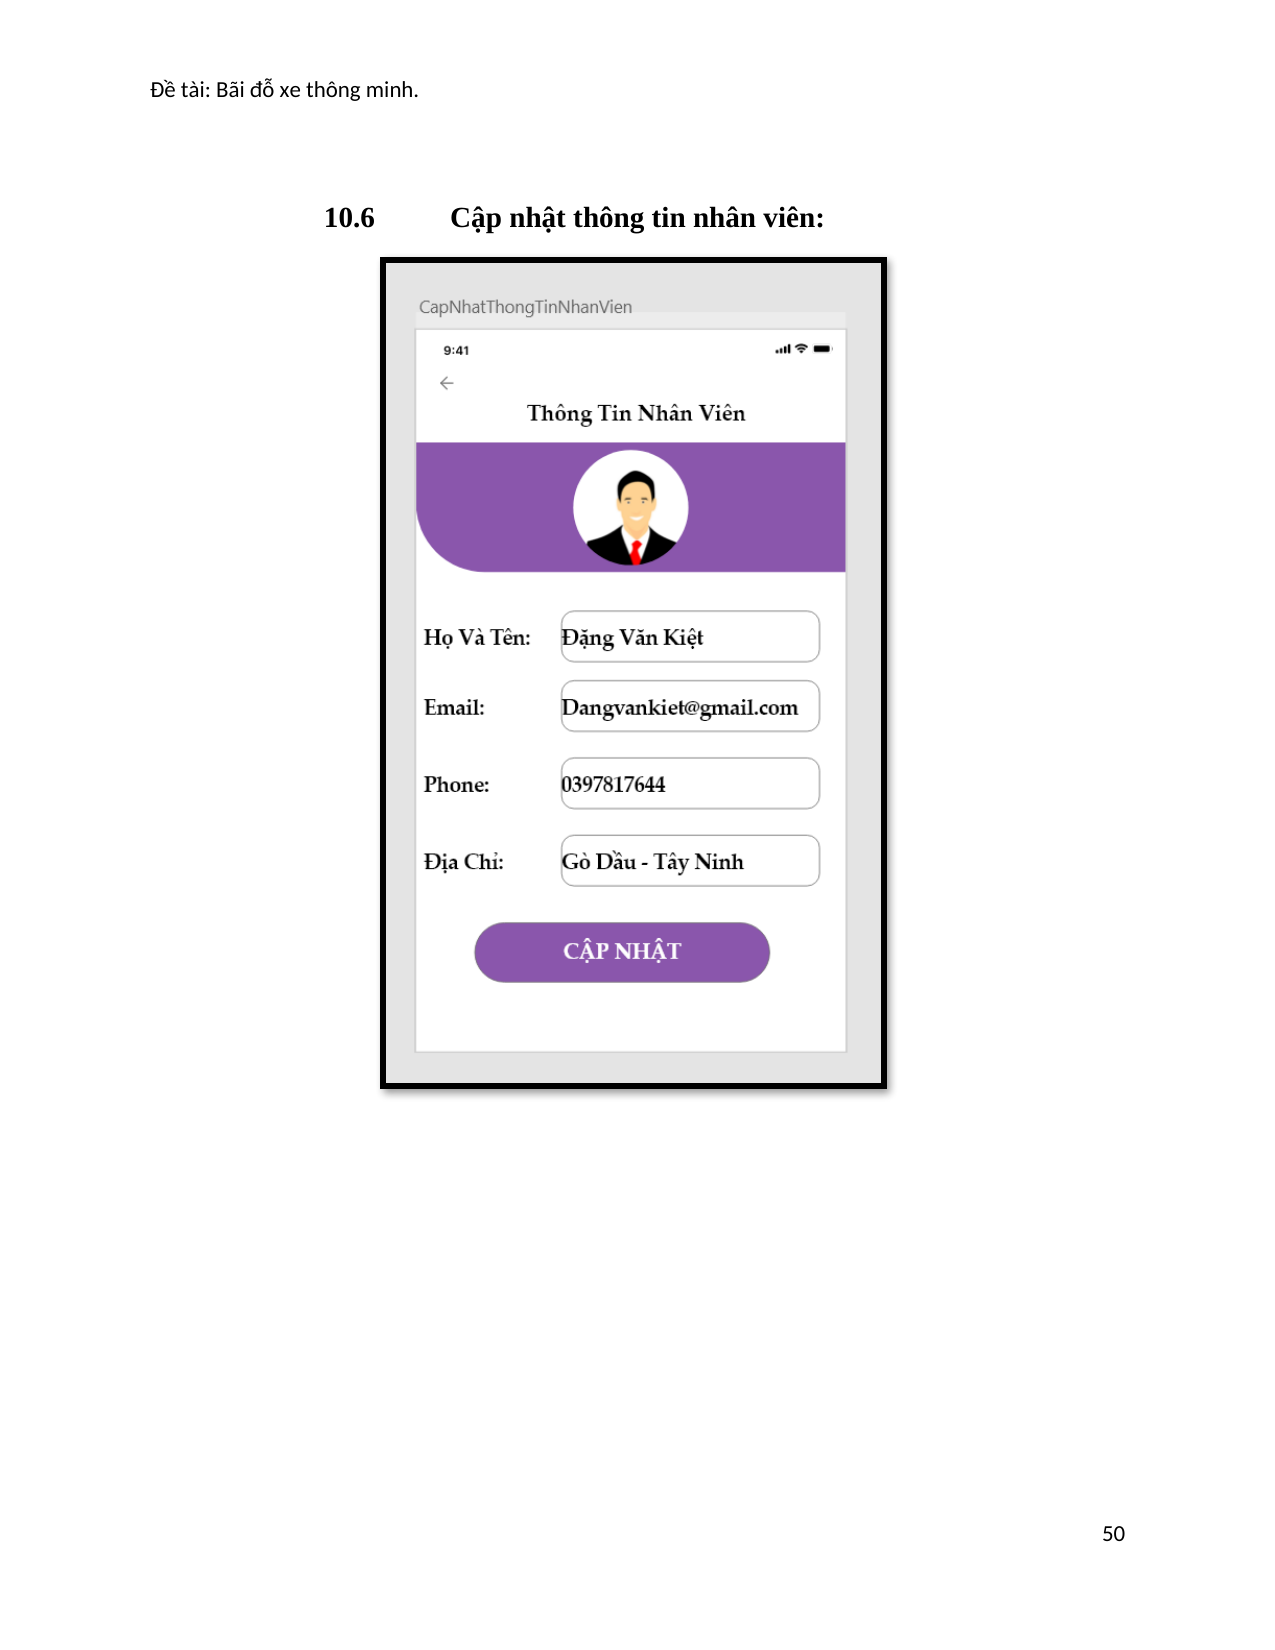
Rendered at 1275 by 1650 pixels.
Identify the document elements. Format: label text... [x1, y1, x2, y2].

text Cập nhật thông tin nhân viên: [300, 200, 1125, 234]
picture [386, 263, 881, 1083]
